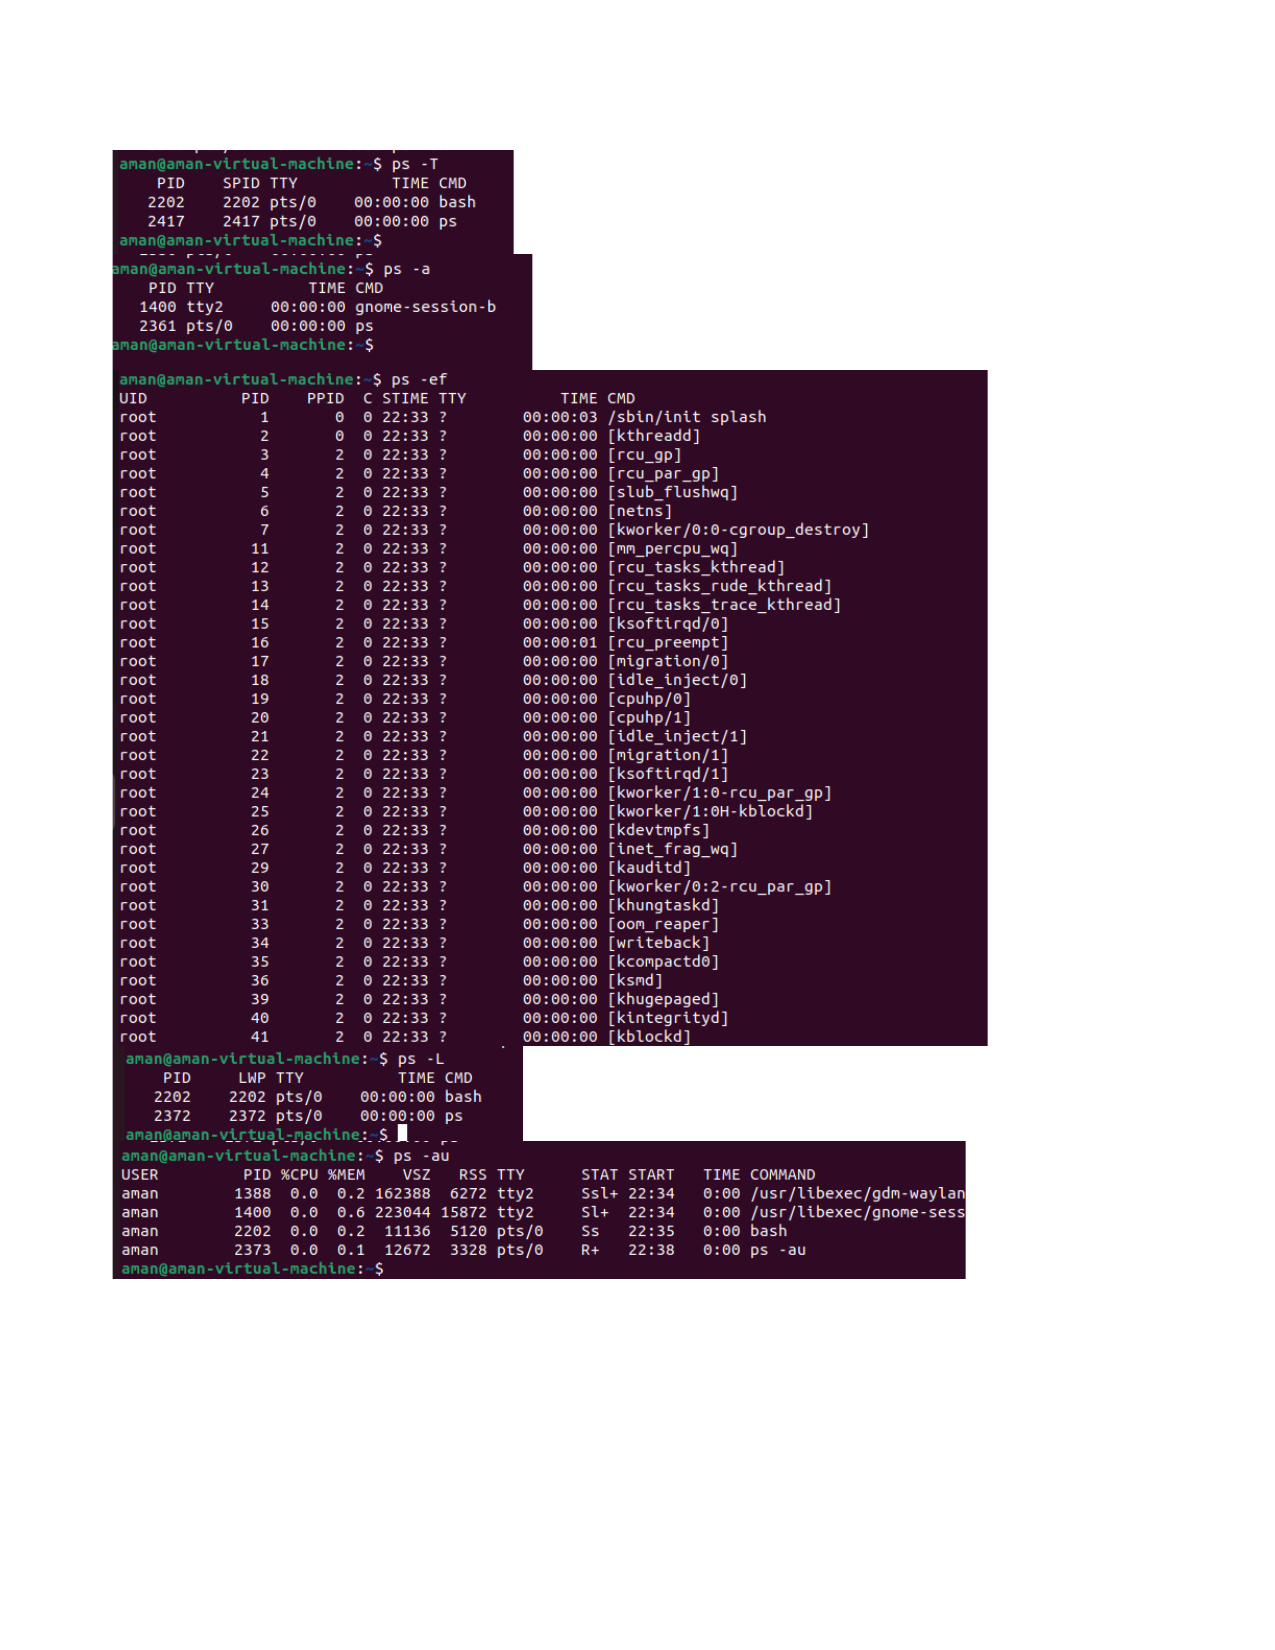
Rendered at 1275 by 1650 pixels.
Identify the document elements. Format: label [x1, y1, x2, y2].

picture [112, 150, 988, 1279]
